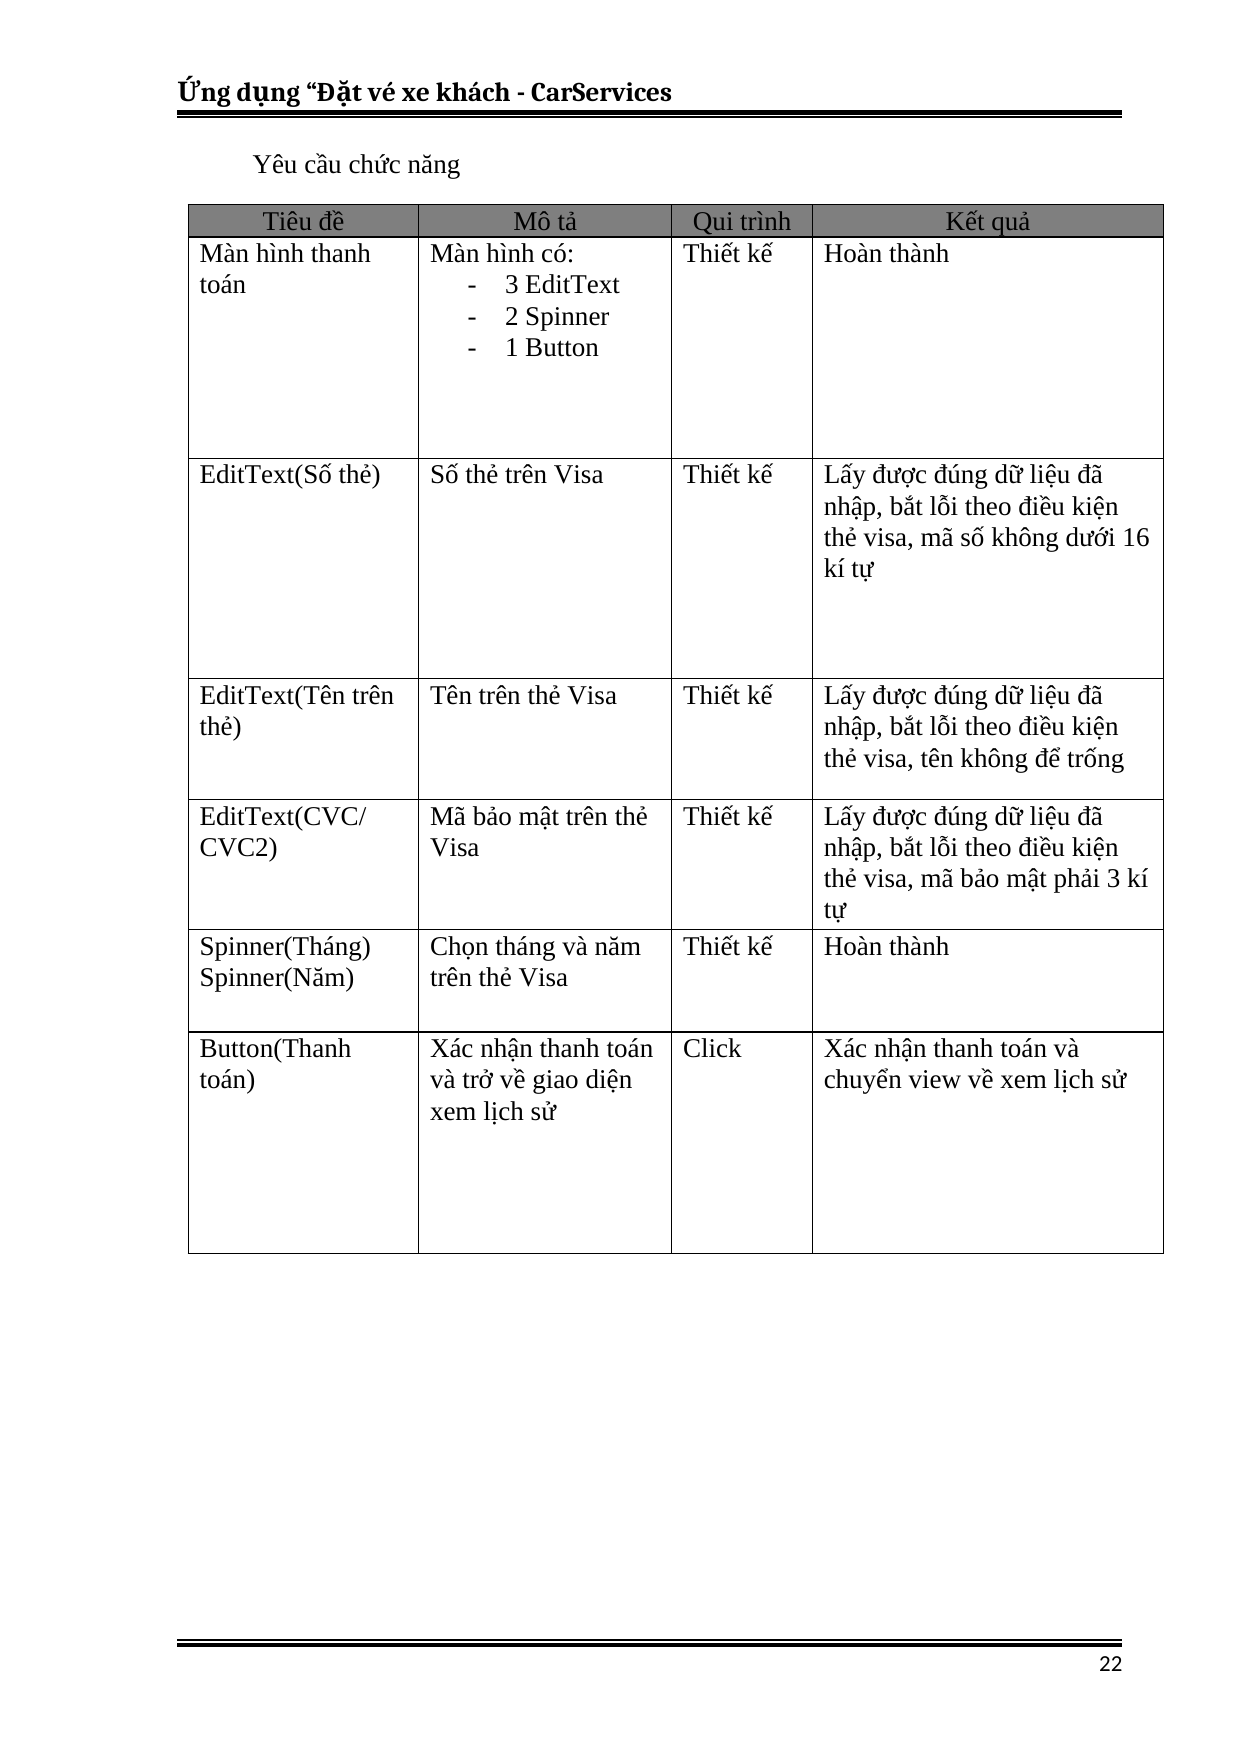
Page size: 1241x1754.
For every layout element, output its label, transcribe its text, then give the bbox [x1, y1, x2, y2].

table_cell Thiết kế [672, 679, 812, 799]
table_header Qui trình [672, 205, 812, 236]
table_header Mô tả [419, 205, 671, 236]
table_cell Hoàn thành [813, 238, 1163, 457]
table_cell Spinner(Tháng) Spinner(Năm) [189, 930, 418, 1031]
table_cell EditText(Số thẻ) [189, 459, 418, 678]
table_cell EditText(CVC/CVC2) [189, 800, 418, 929]
table_cell Lấy được đúng dữ liệu đã nhập, bắt lỗi theo điều kiện thẻ visa, mã số không dưới 16 kí tự [813, 459, 1163, 678]
table_cell Thiết kế [672, 238, 812, 457]
table_cell Màn hình có: 3 EditText 2 Spinner 1 Button [419, 238, 671, 457]
table_cell Thiết kế [672, 930, 812, 1031]
table_cell Lấy được đúng dữ liệu đã nhập, bắt lỗi theo điều kiện thẻ visa, tên không để trống [813, 679, 1163, 799]
table_cell Xác nhận thanh toán và chuyển view về xem lịch sử [813, 1033, 1163, 1252]
table_header Tiêu đề [189, 205, 418, 236]
table_cell EditText(Tên trên thẻ) [189, 679, 418, 799]
table_cell Thiết kế [672, 459, 812, 678]
table_cell Thiết kế [672, 800, 812, 929]
table_cell Mã bảo mật trên thẻ Visa [419, 800, 671, 929]
table_cell Chọn tháng và năm trên thẻ Visa [419, 930, 671, 1031]
table_cell Lấy được đúng dữ liệu đã nhập, bắt lỗi theo điều kiện thẻ visa, mã bảo mật phải 3 kí tự [813, 800, 1163, 929]
table_cell Xác nhận thanh toán và trở về giao diện xem lịch sử [419, 1033, 671, 1252]
table_cell Số thẻ trên Visa [419, 459, 671, 678]
table_cell Màn hình thanh toán [189, 238, 418, 457]
table_header Kết quả [813, 205, 1163, 236]
table_cell Hoàn thành [813, 930, 1163, 1031]
table_cell Tên trên thẻ Visa [419, 679, 671, 799]
text Yêu cầu chức năng [252, 148, 1122, 179]
table_cell Button(Thanh toán) [189, 1033, 418, 1252]
table_cell Click [672, 1033, 812, 1252]
